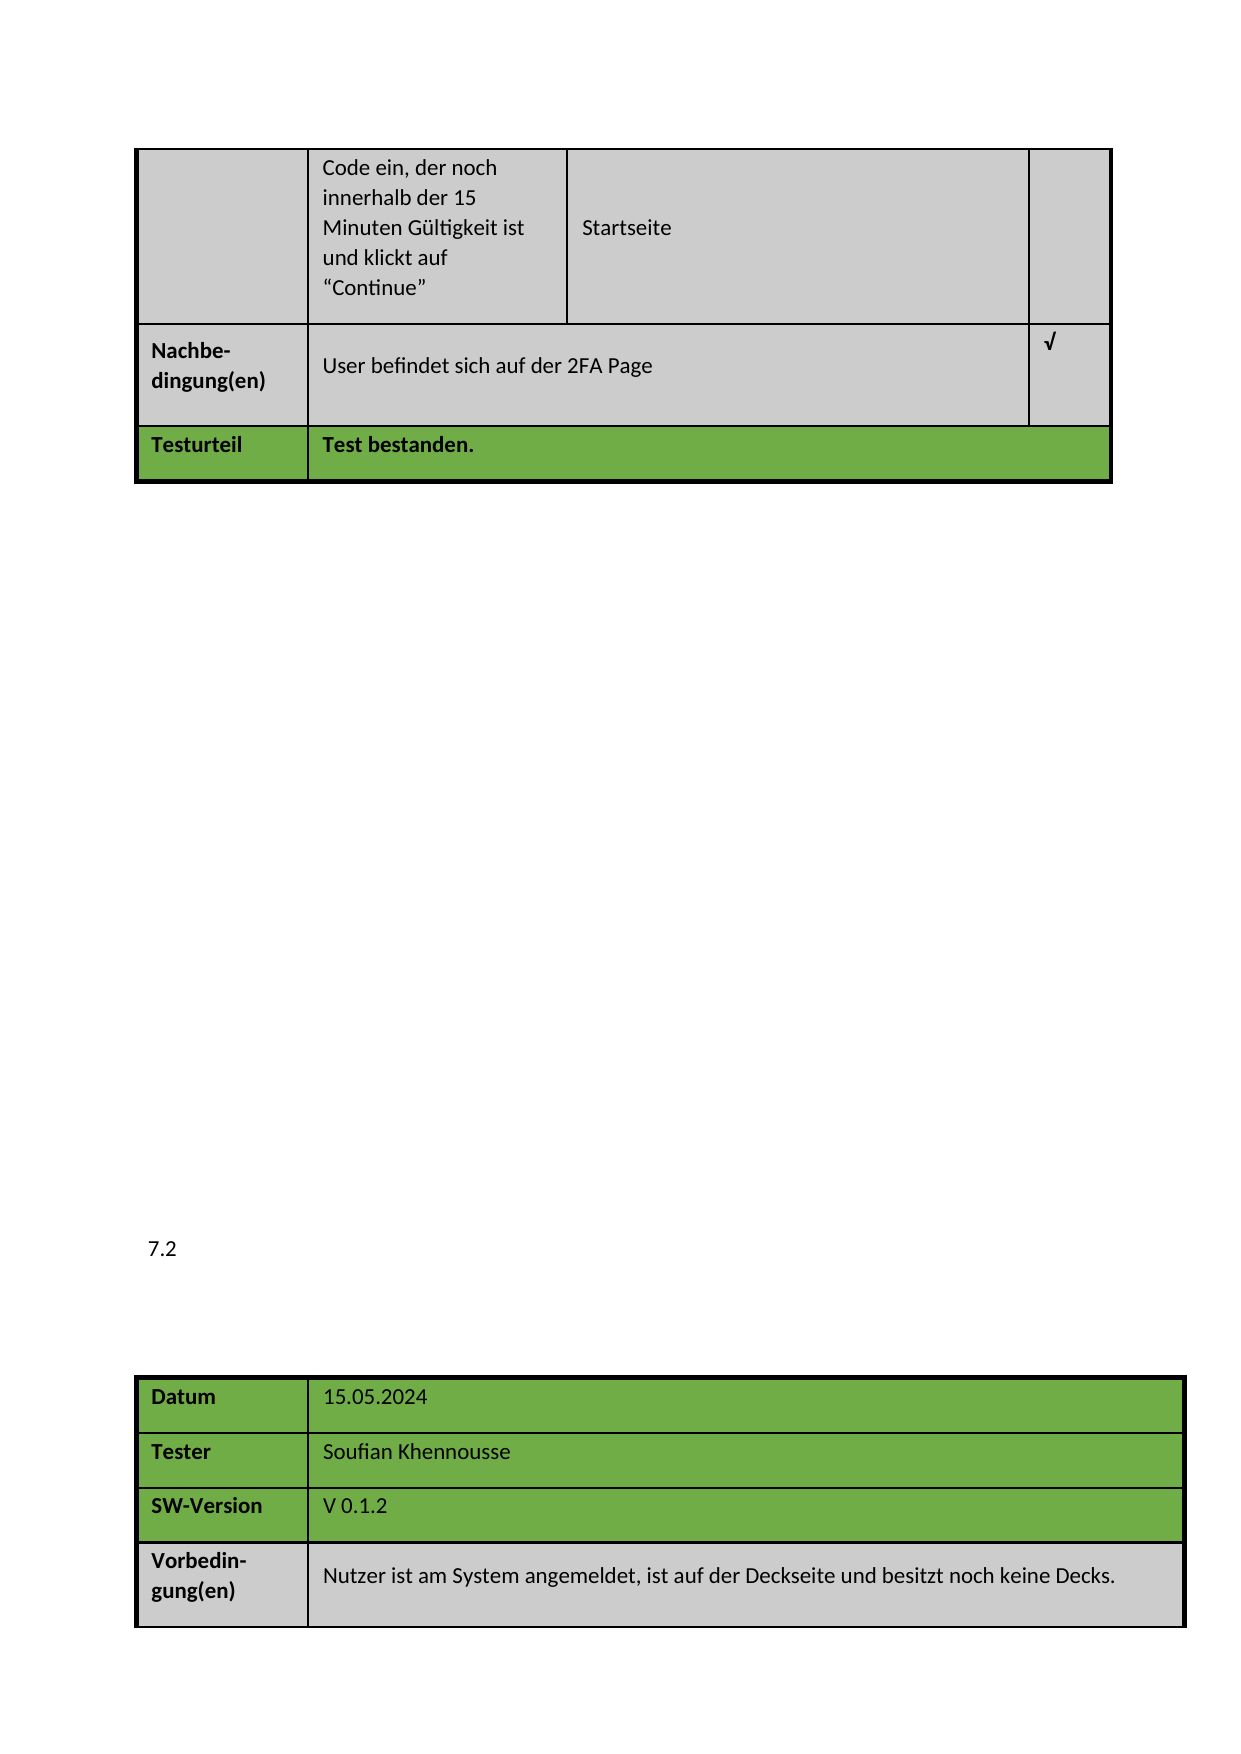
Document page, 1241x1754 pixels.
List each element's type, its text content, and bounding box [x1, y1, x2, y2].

table_cell Tester [139, 1434, 307, 1487]
table_cell Soufian Khennousse [309, 1434, 1182, 1487]
table_cell 3 [139, 150, 307, 323]
table_cell √ [1030, 325, 1109, 425]
table_header Datum [139, 1380, 307, 1432]
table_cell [309, 150, 566, 323]
table_header 15.05.2024 [309, 1380, 1182, 1432]
table_cell Test bestanden. [309, 427, 1109, 479]
table_cell SW-Version [139, 1489, 307, 1541]
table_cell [568, 150, 1028, 323]
table_cell User befindet sich auf der 2FA Page [309, 325, 1028, 425]
table_cell Testurteil [139, 427, 307, 479]
text 7.2 [148, 1234, 1093, 1262]
table_cell √ [1030, 150, 1109, 323]
table_cell Nachbe-dingung(en) [139, 325, 307, 425]
table_cell Nutzer ist am System angemeldet, ist auf der Deckseite und besitzt noch keine Decks. [309, 1544, 1182, 1626]
table_cell V 0.1.2 [309, 1489, 1182, 1541]
table_cell Vorbedin-gung(en) [139, 1544, 307, 1626]
